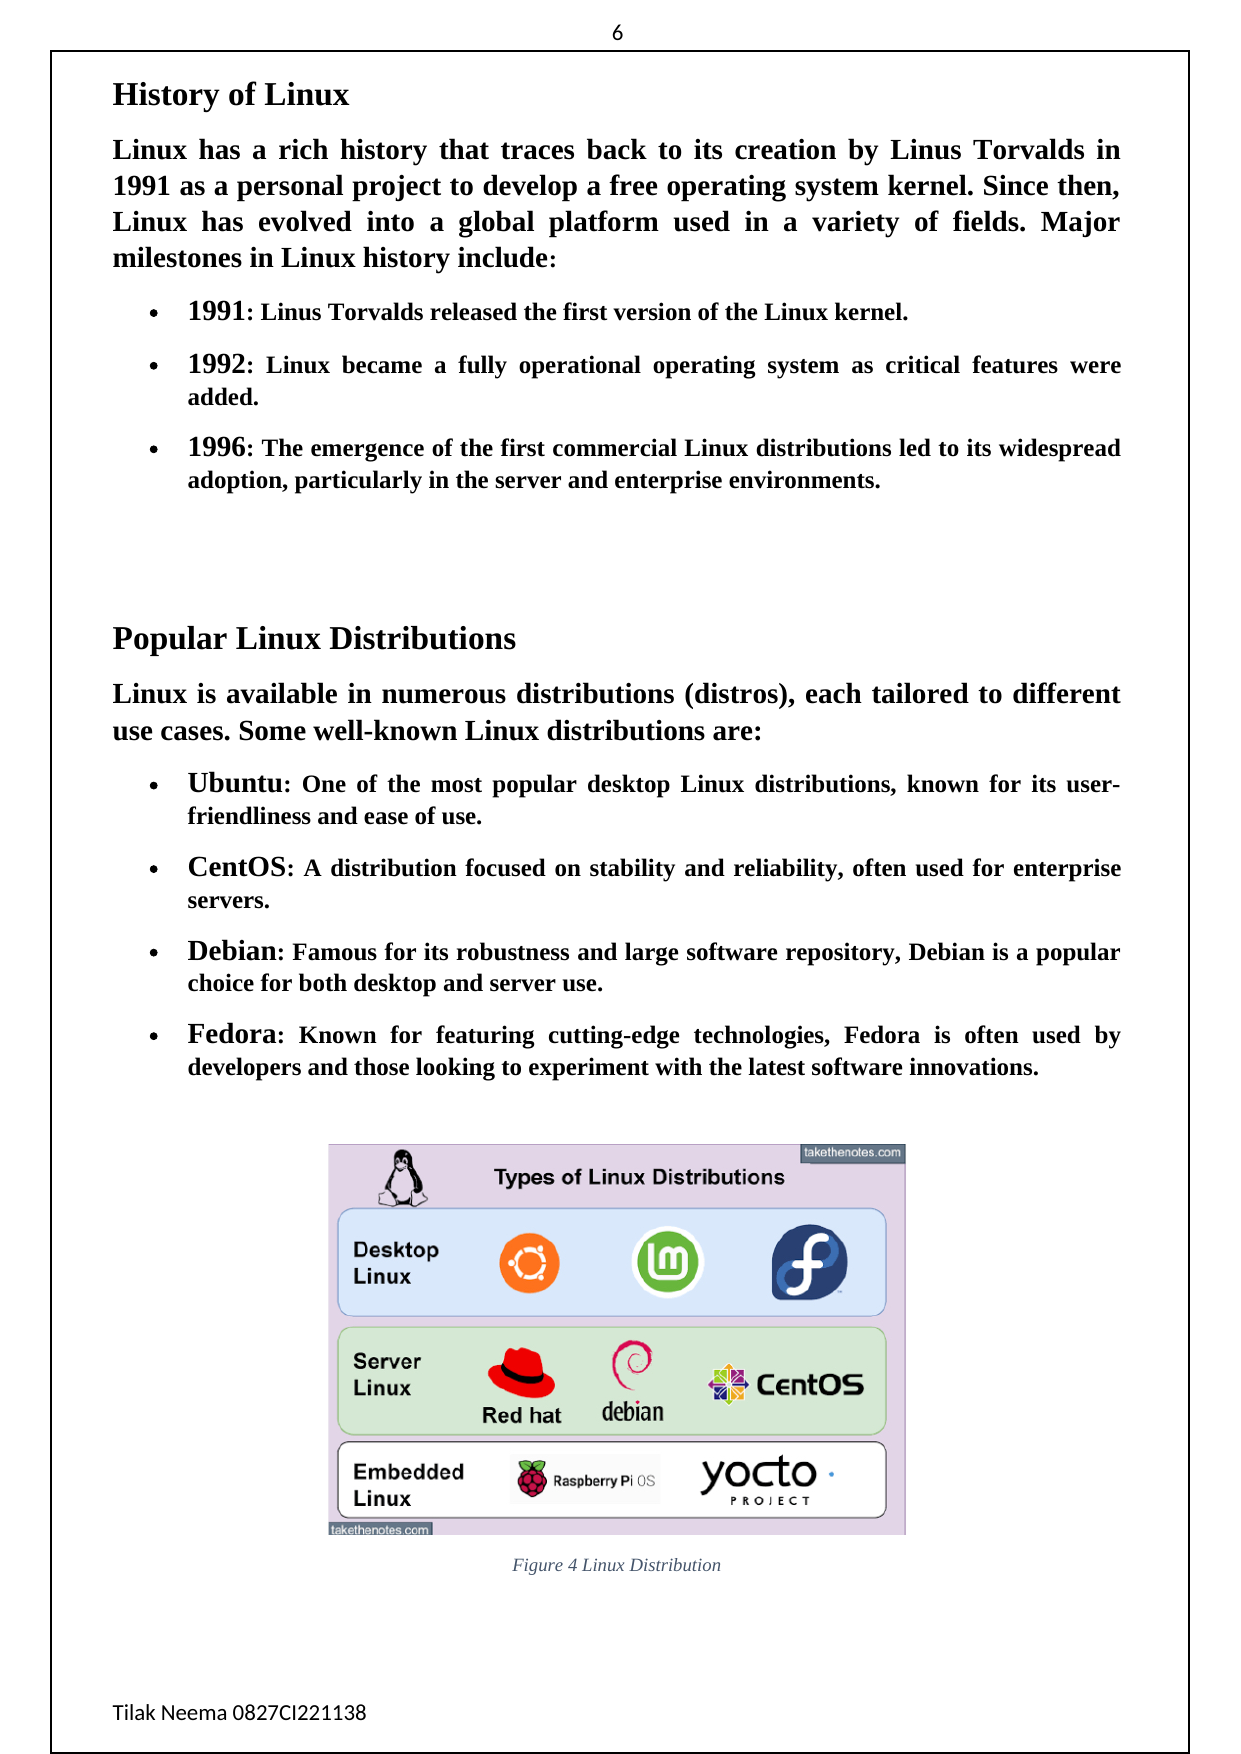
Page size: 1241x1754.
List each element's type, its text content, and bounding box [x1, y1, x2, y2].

text Linux has a rich history that traces back to its creation by Linus Torvalds in 1991 as a personal project to develop a free operating system kernel. Since then, Linux has evolved into a global platform used in a variety of fields. Major milestones in Linux history include: [112, 132, 1122, 274]
list CentOS: A distribution focused on stability and reliability, often used for enterprise servers. [150, 849, 1122, 914]
list 1992: Linux became a fully operational operating system as critical features were added. [150, 346, 1122, 410]
list 1991: Linus Torvalds released the first version of the Linux kernel. [150, 293, 1122, 327]
text Popular Linux Distributions [112, 618, 1122, 657]
text Figure 4 Linux Distribution [112, 1554, 1122, 1575]
list 1996: The emergence of the first commercial Linux distributions led to its widespread adoption, particularly in the server and enterprise environments. [150, 429, 1122, 494]
text History of Linux [112, 74, 1122, 112]
list Fedora: Known for featuring cutting-edge technologies, Fedora is often used by developers and those looking to experiment with the latest software innovations. [150, 1016, 1122, 1081]
list Debian: Famous for its robustness and large software repository, Debian is a popular choice for both desktop and server use. [150, 933, 1122, 997]
picture [328, 1144, 907, 1535]
list Ubuntu: One of the most popular desktop Linux distributions, known for its user-friendliness and ease of use. [150, 766, 1122, 830]
text Linux is available in numerous distributions (distros), each tailored to different use cases. Some well-known Linux distributions are: [112, 677, 1122, 746]
